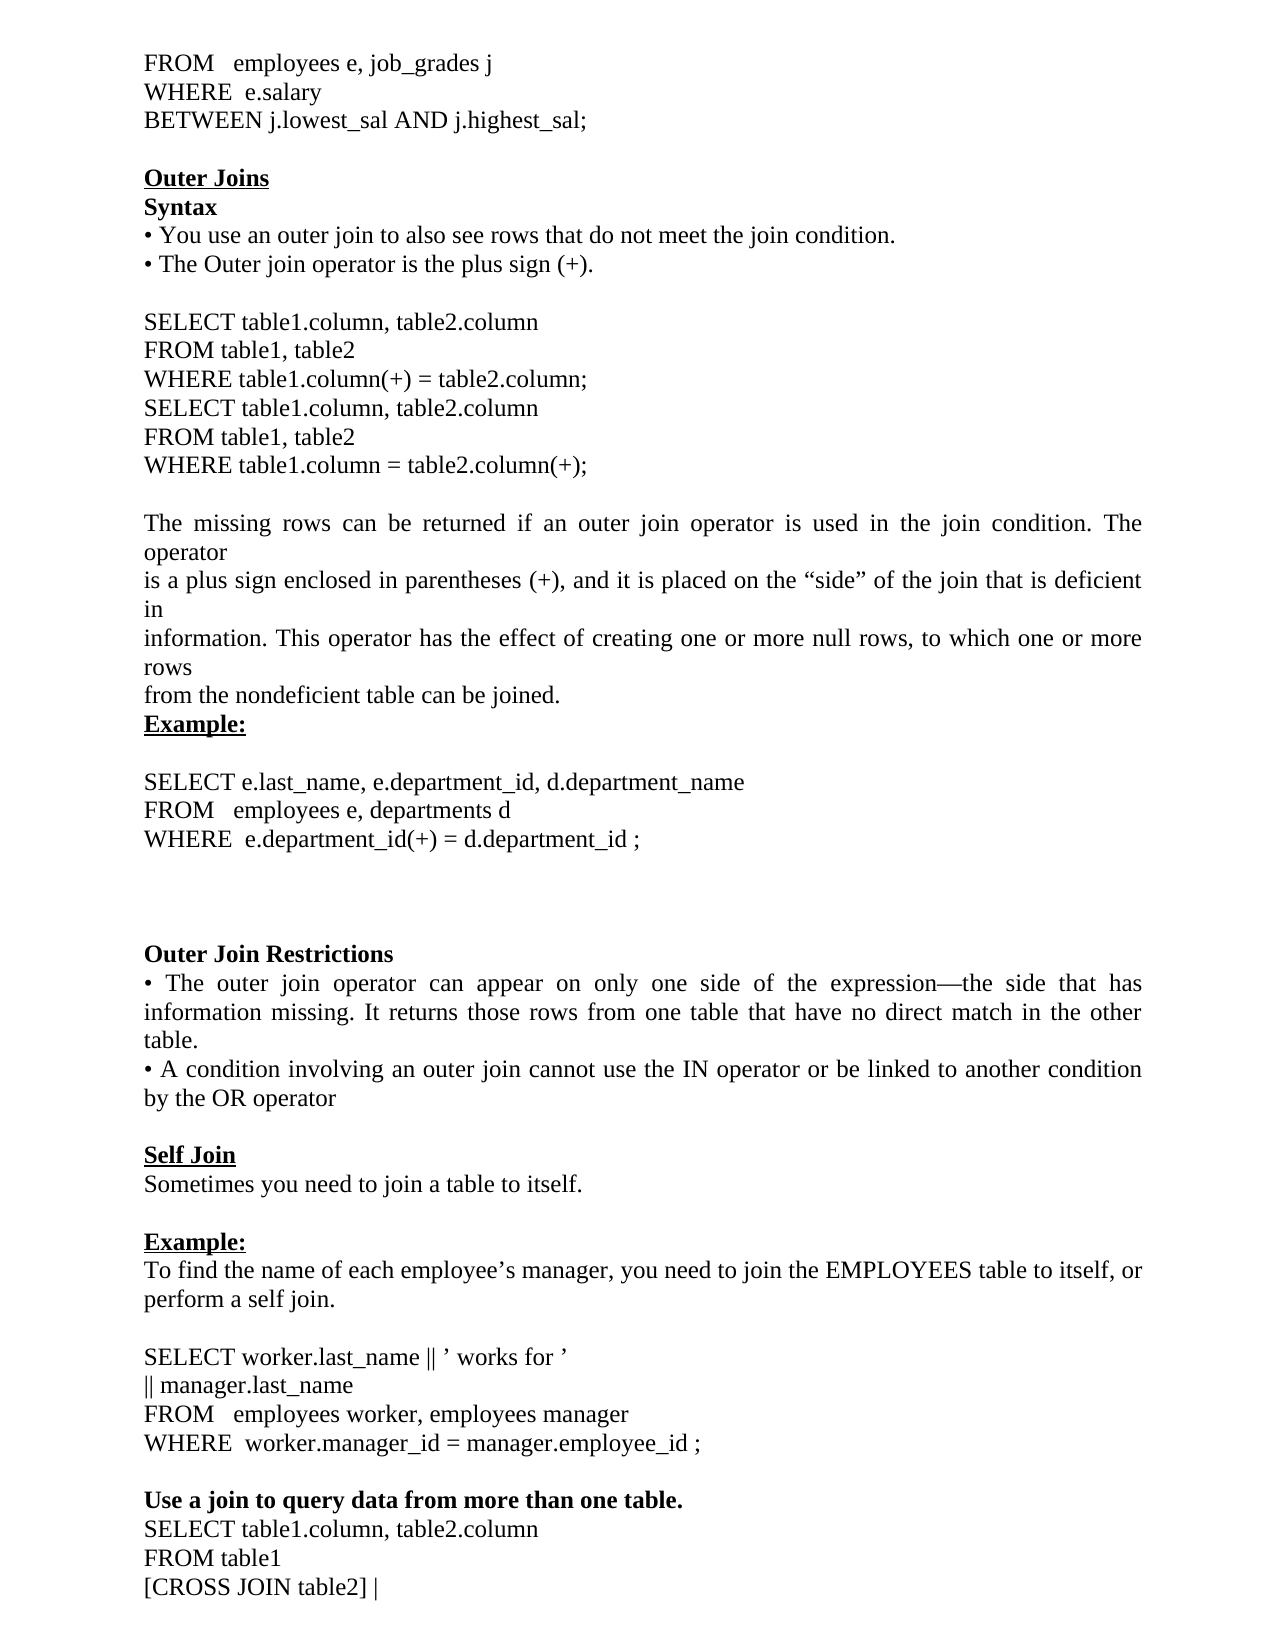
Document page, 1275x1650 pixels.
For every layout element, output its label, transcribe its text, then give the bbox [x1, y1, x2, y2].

text BETWEEN j.lowest_sal AND j.highest_sal; [143, 105, 1144, 134]
text WHERE e.department_id(+) = d.department_id ; [143, 824, 1144, 853]
text FROM employees worker, employees manager [143, 1399, 1144, 1428]
text • The Outer join operator is the plus sign (+). [143, 249, 1144, 278]
text SELECT table1.column, table2.column [143, 307, 1144, 335]
text Example: [143, 1227, 1144, 1255]
text FROM table1, table2 [143, 422, 1144, 450]
text || manager.last_name [143, 1370, 1144, 1399]
text WHERE table1.column(+) = table2.column; [143, 364, 1144, 393]
text • You use an outer join to also see rows that do not meet the join condition. [143, 220, 1144, 249]
text SELECT table1.column, table2.column [143, 1514, 1144, 1543]
text To find the name of each employee’s manager, you need to join the EMPLOYEES table to itself, or perform a self join. [143, 1255, 1144, 1313]
text WHERE worker.manager_id = manager.employee_id ; [143, 1428, 1144, 1457]
text The missing rows can be returned if an outer join operator is used in the join condition. The operator [143, 508, 1144, 565]
text WHERE e.salary [143, 77, 1144, 105]
text FROM table1, table2 [143, 335, 1144, 364]
text Outer Joins [143, 163, 1144, 192]
text FROM table1 [143, 1543, 1144, 1572]
text Self Join [143, 1140, 1144, 1169]
text Example: [143, 709, 1144, 738]
text Sometimes you need to join a table to itself. [143, 1169, 1144, 1198]
text [CROSS JOIN table2] | [143, 1572, 1144, 1600]
text • A condition involving an outer join cannot use the IN operator or be linked to another condition by the OR operator [143, 1054, 1144, 1112]
text Syntax [143, 192, 1144, 220]
text Outer Join Restrictions [143, 939, 1144, 968]
text FROM employees e, departments d [143, 795, 1144, 824]
text information. This operator has the effect of creating one or more null rows, to which one or more rows [143, 623, 1144, 680]
text is a plus sign enclosed in parentheses (+), and it is placed on the “side” of the join that is deficient in [143, 565, 1144, 623]
text WHERE table1.column = table2.column(+); [143, 450, 1144, 479]
text • The outer join operator can appear on only one side of the expression—the side that has information missing. It returns those rows from one table that have no direct match in the other table. [143, 968, 1144, 1054]
text Use a join to query data from more than one table. [143, 1485, 1144, 1514]
text SELECT table1.column, table2.column [143, 393, 1144, 422]
text FROM employees e, job_grades j [143, 48, 1144, 77]
text from the nondeficient table can be joined. [143, 680, 1144, 709]
text SELECT e.last_name, e.department_id, d.department_name [143, 767, 1144, 795]
text SELECT worker.last_name || ’ works for ’ [143, 1342, 1144, 1370]
